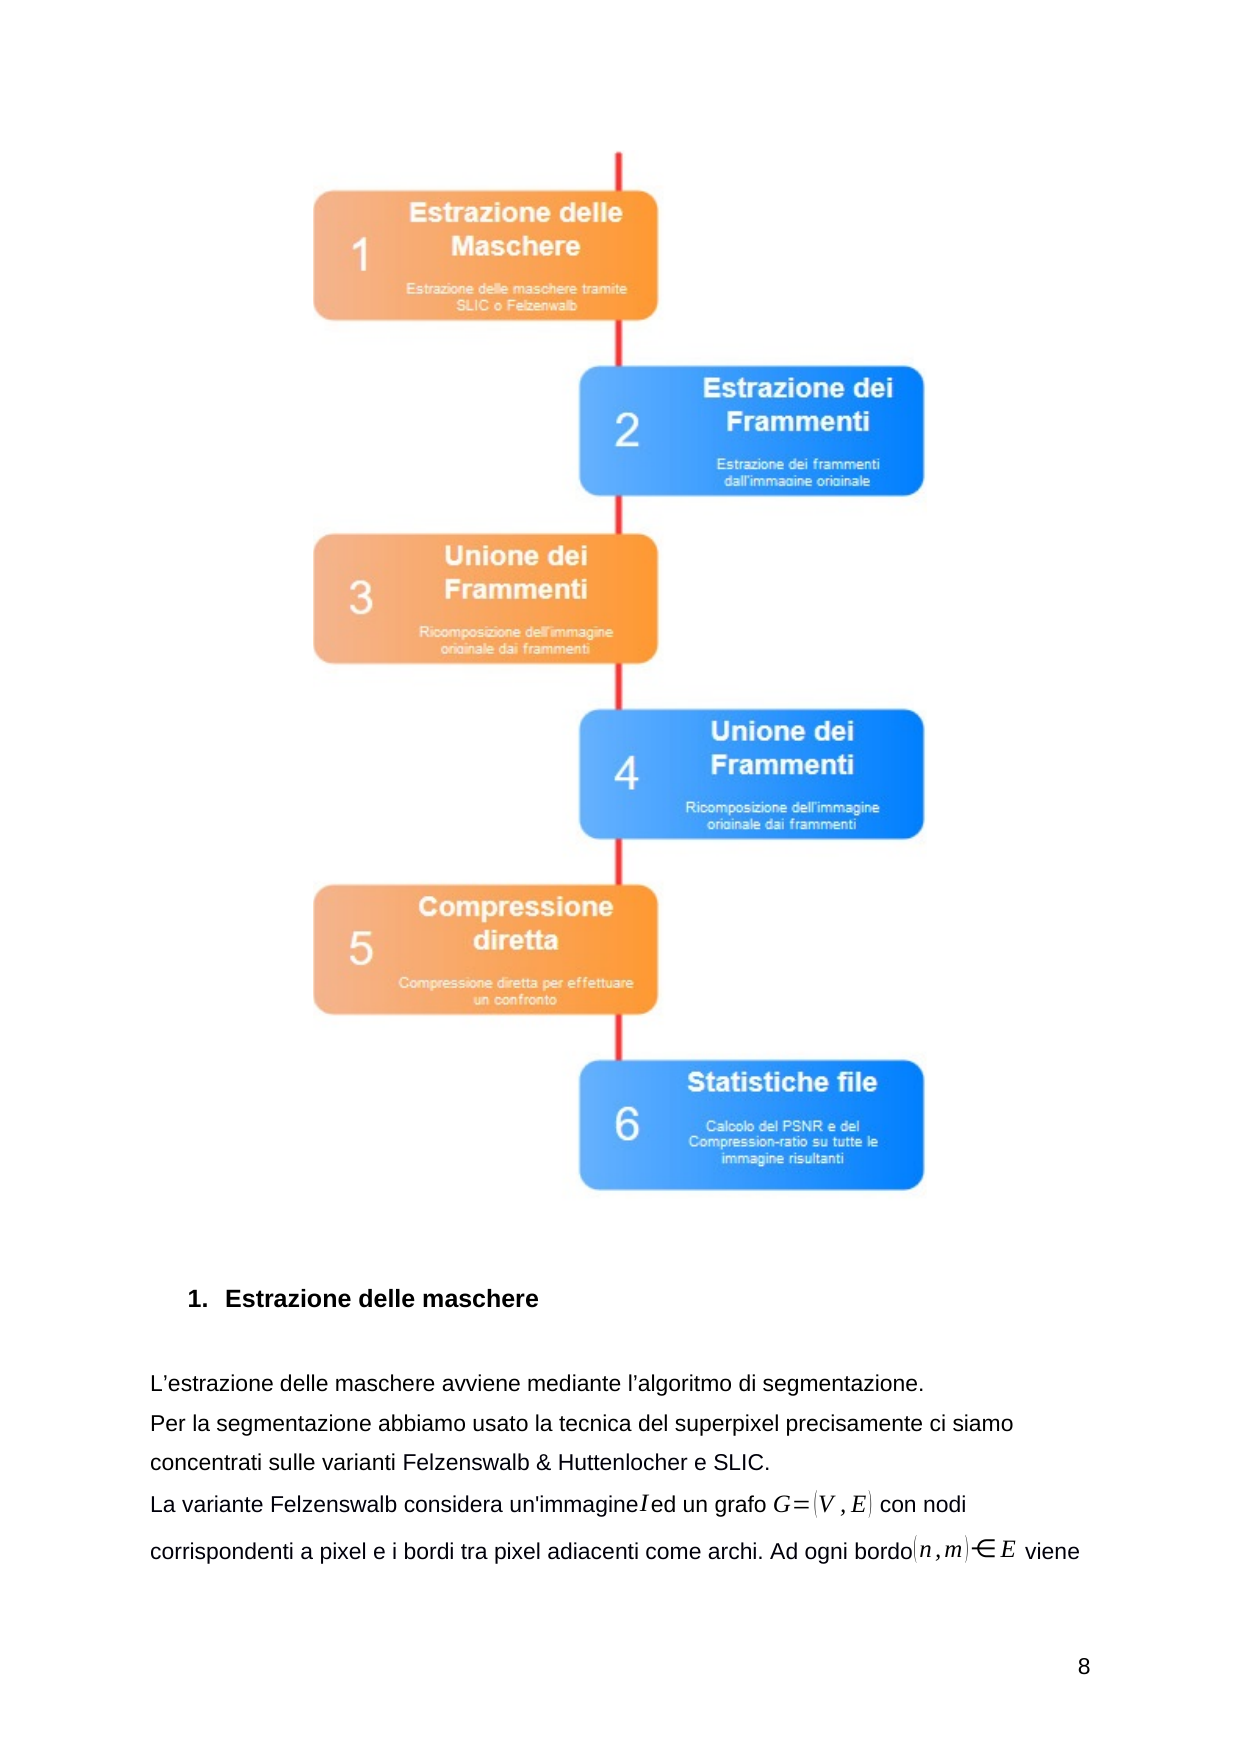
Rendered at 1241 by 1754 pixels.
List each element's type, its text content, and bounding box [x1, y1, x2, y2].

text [150, 1488, 1090, 1567]
text Per la segmentazione abbiamo usato la tecnica del superpixel precisamente ci siamo concentrati sulle varianti Felzenswalb & Huttenlocher e SLIC. [150, 1409, 1090, 1475]
list Estrazione delle maschere [187, 1284, 1090, 1312]
picture [313, 150, 928, 1205]
text L’estrazione delle maschere avviene mediante l’algoritmo di segmentazione. [150, 1370, 1090, 1396]
